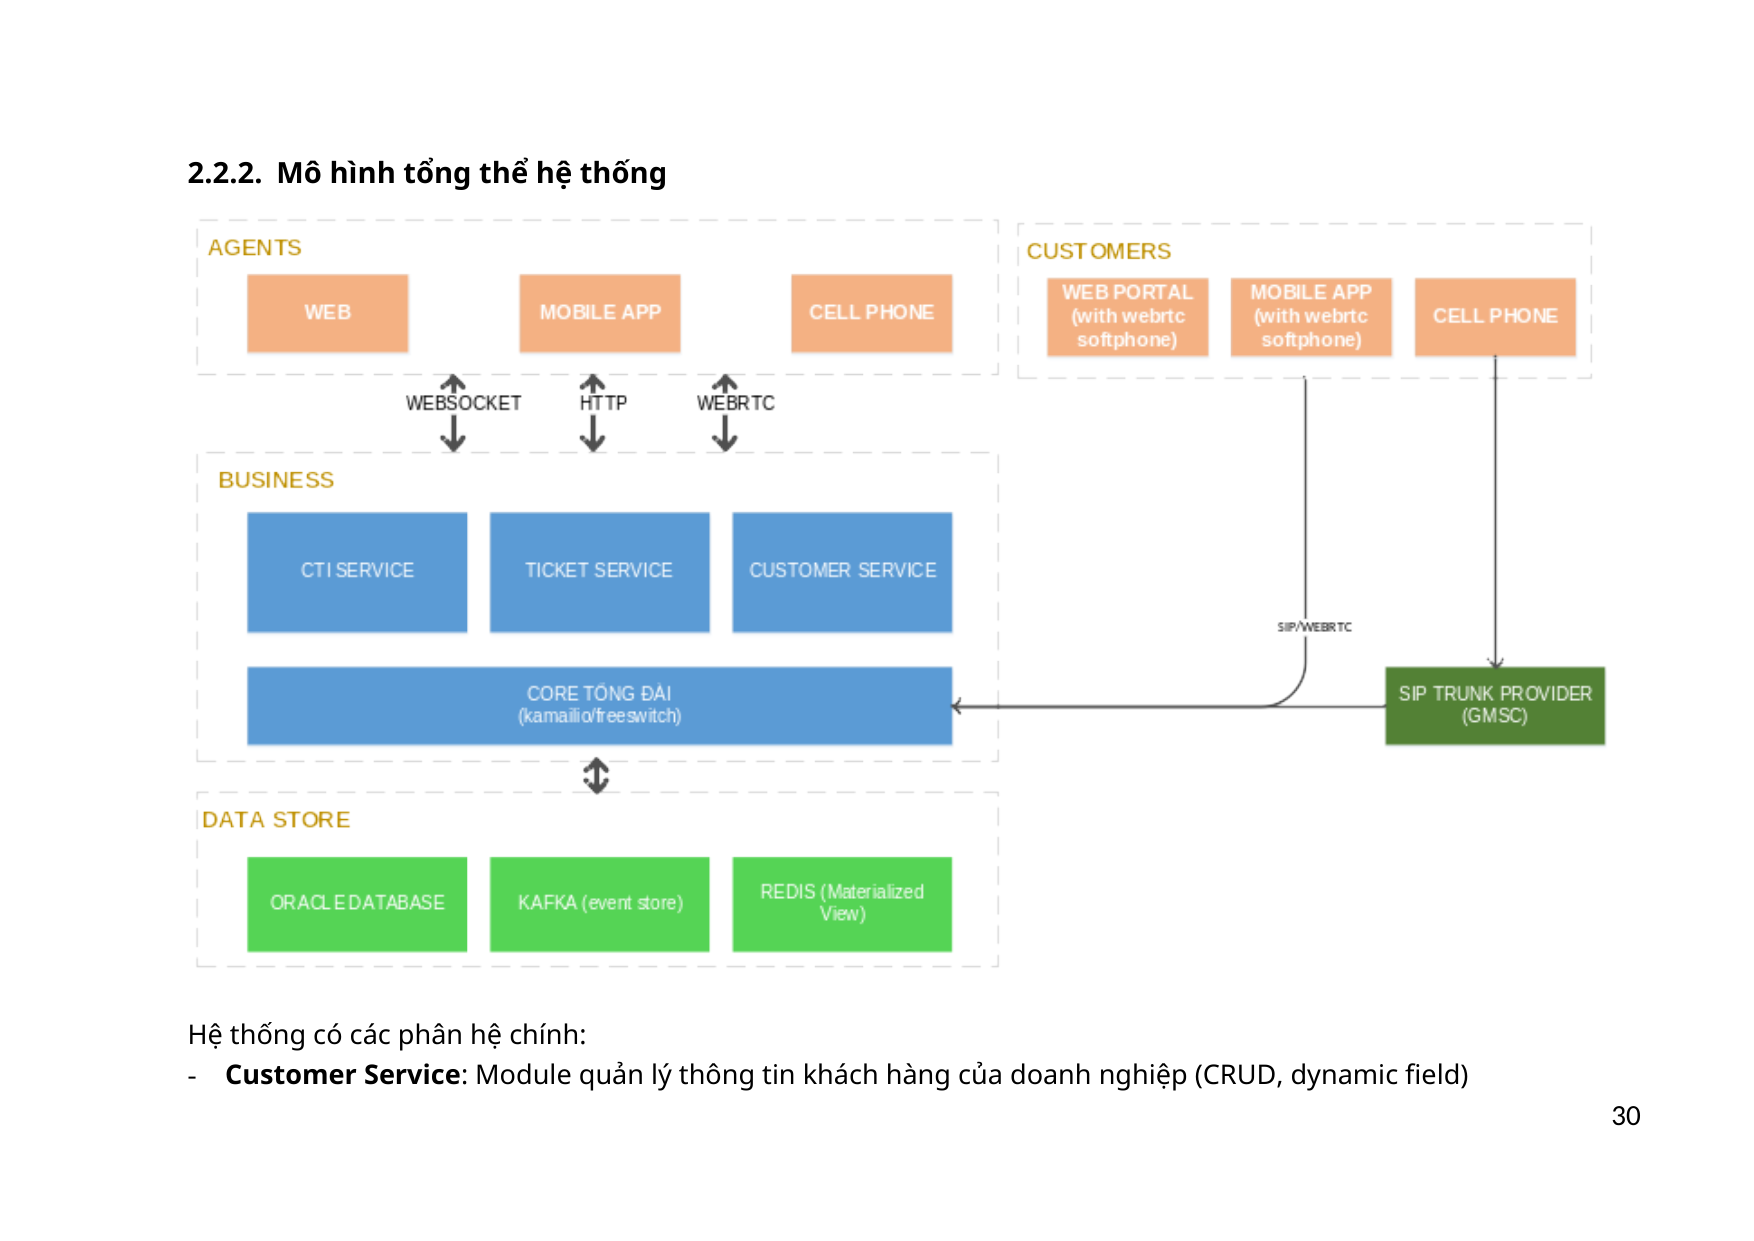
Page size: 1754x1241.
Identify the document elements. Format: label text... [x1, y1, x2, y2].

text Hệ thống có các phân hệ chính: [187, 1016, 1641, 1053]
subtitle Mô hình tổng thể hệ thống [187, 152, 1641, 192]
list Customer Service: Module quản lý thông tin khách hàng của doanh nghiệp (CRUD, dynamic field) [187, 1056, 1641, 1092]
